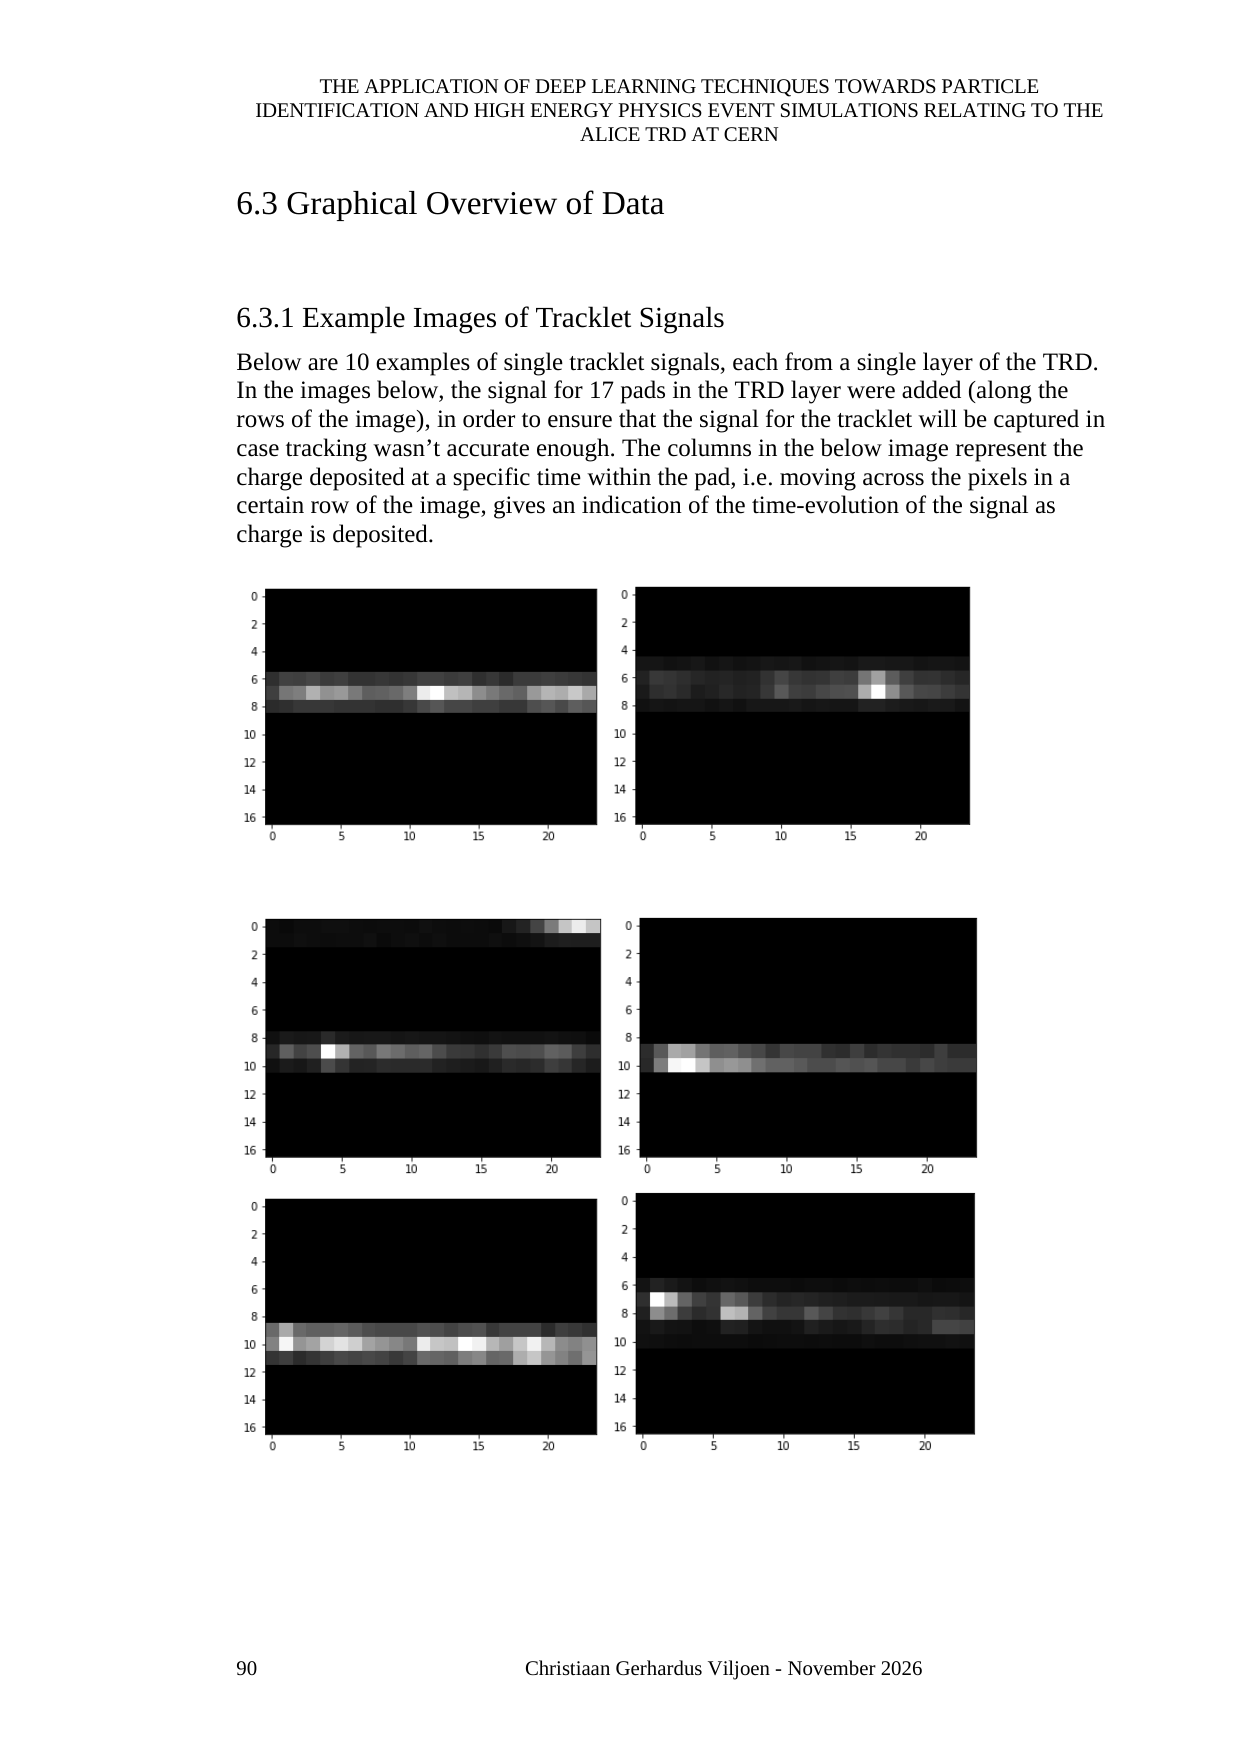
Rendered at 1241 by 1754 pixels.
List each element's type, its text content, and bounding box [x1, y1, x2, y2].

subtitle Graphical Overview of Data [236, 183, 1122, 222]
subtitle Example Images of Tracklet Signals [236, 301, 1122, 334]
text Below are 10 examples of single tracklet signals, each from a single layer of the TRD. In the images below, the signal for 17 pads in the TRD layer were added (along the rows of the image), in order to ensure that the signal for the tracklet will be captured in case tracking wasn’t accurate enough. The columns in the below image represent the charge deposited at a specific time within the pad, i.e. moving across the pixels in a certain row of the image, gives an indication of the time-evolution of the signal as charge is deposited. [236, 347, 1122, 548]
picture [236, 907, 987, 1460]
picture [236, 576, 980, 850]
